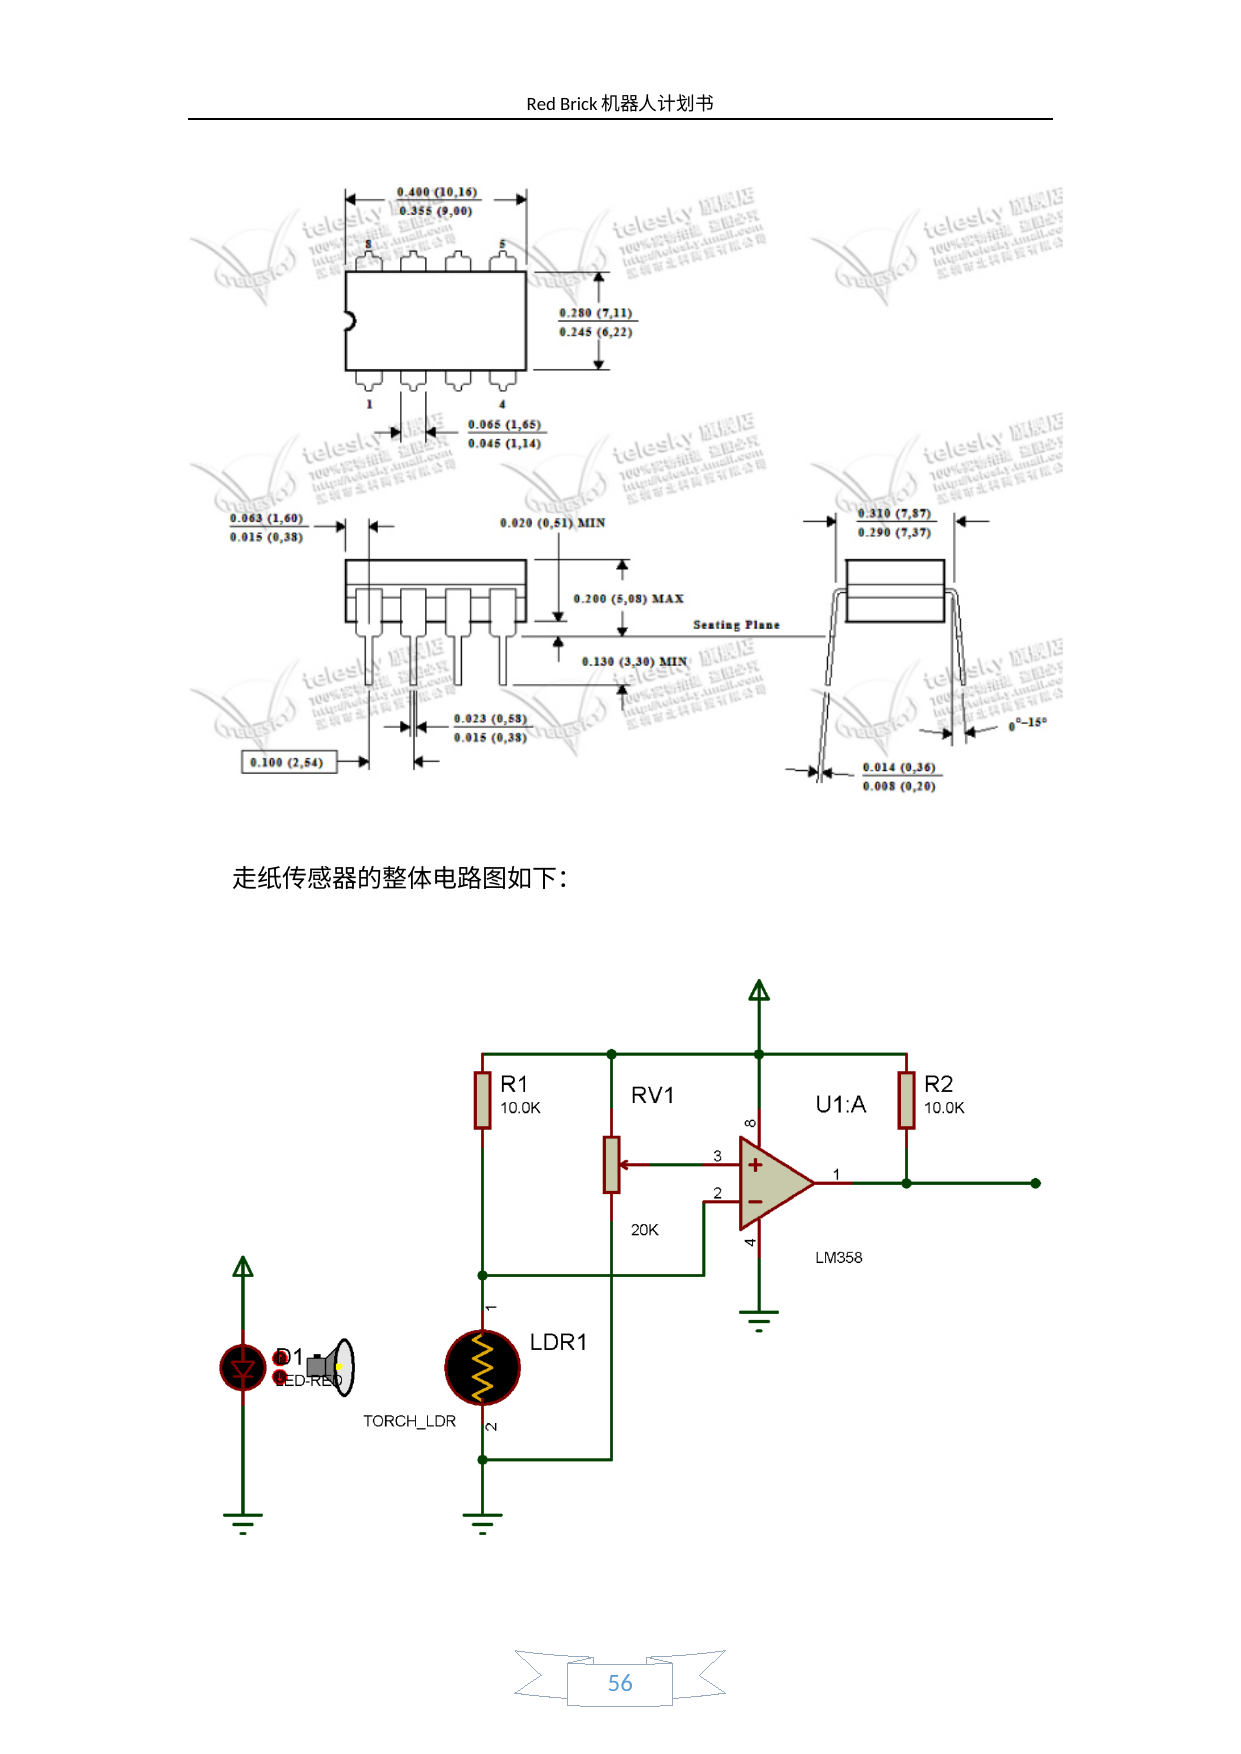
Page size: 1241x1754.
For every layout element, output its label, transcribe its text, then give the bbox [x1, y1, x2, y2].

picture [187, 943, 1054, 1552]
picture [187, 162, 1063, 803]
text 走纸传感器的整体电路图如下： [187, 844, 1053, 909]
